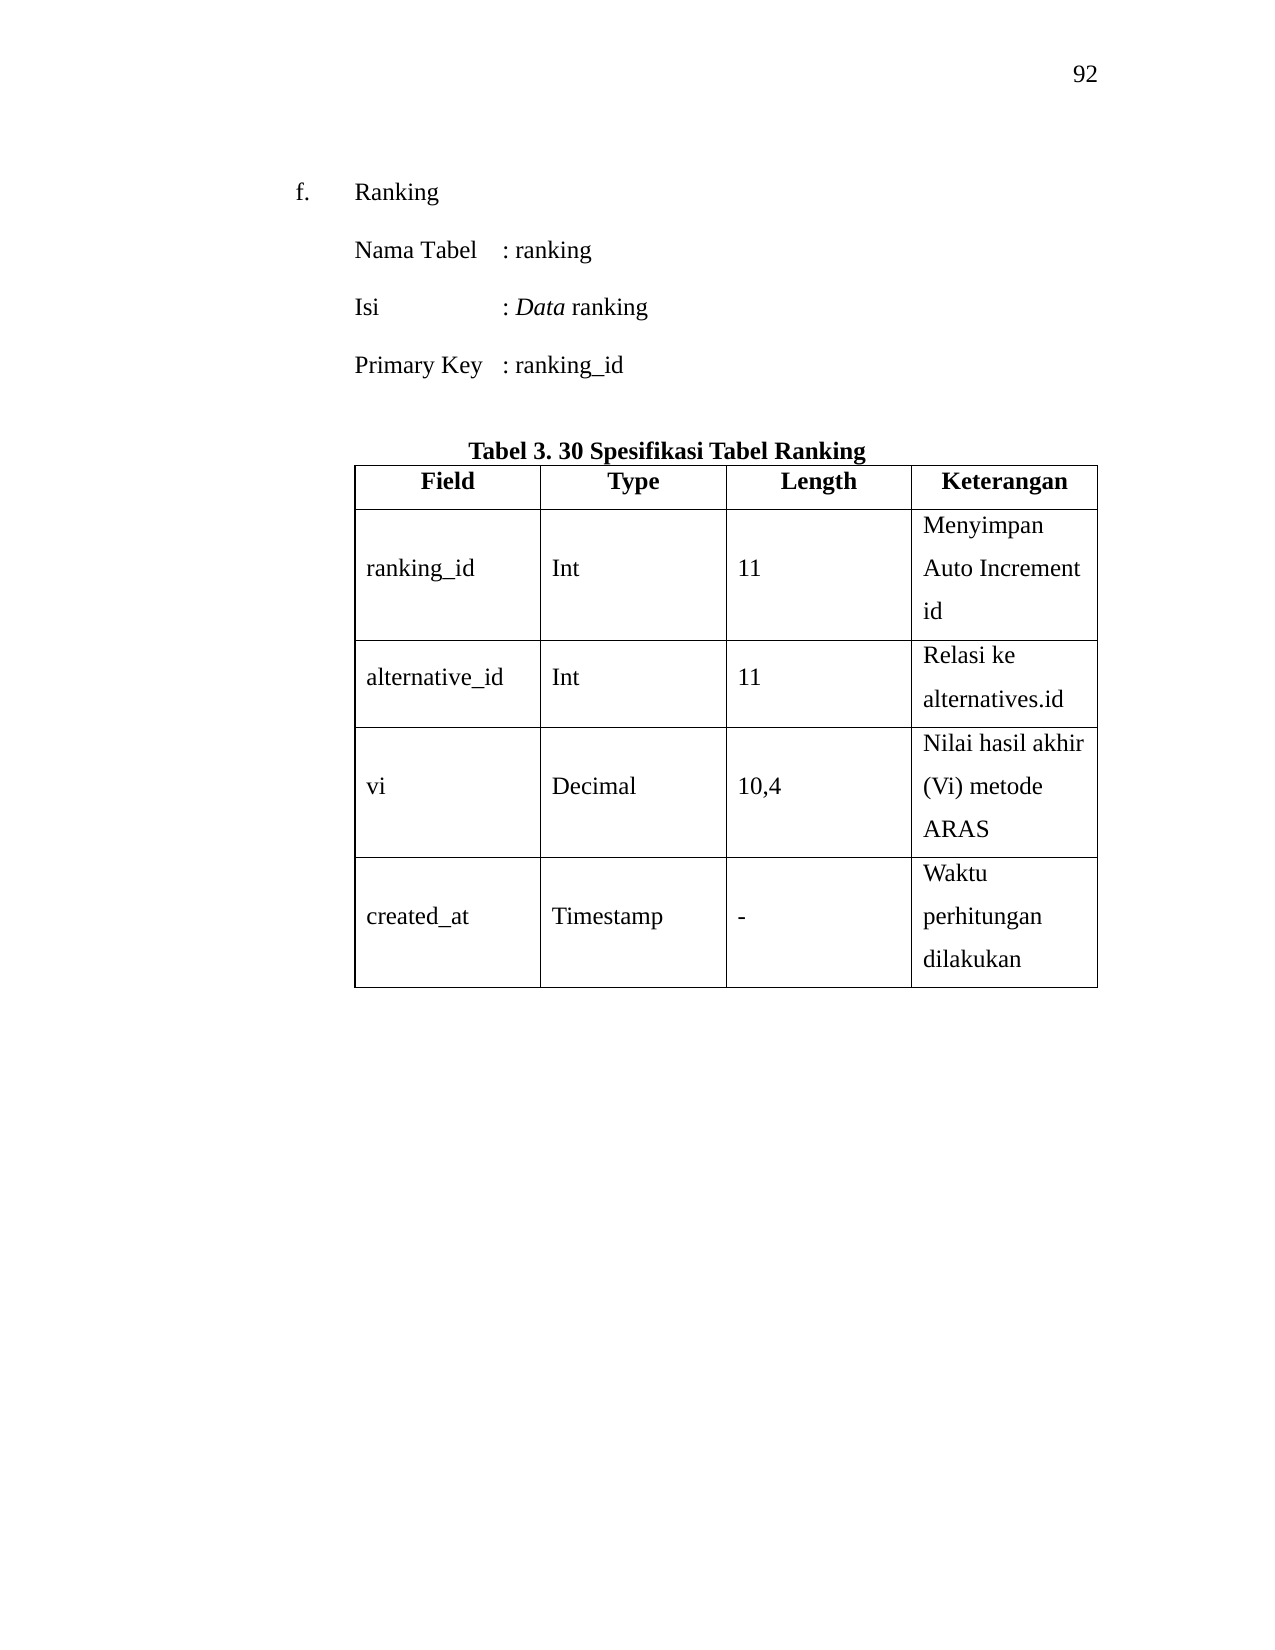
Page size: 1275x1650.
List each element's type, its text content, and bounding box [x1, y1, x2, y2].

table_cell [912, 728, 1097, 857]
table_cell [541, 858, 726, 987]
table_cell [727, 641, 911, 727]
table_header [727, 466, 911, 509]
list Primary Key : ranking_id [354, 350, 1098, 378]
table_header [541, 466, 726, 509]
list Isi : Data ranking [354, 292, 1098, 321]
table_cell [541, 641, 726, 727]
list Nama Tabel : ranking [354, 235, 1098, 263]
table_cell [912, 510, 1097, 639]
text Tabel 3. 30 Spesifikasi Tabel Ranking [236, 436, 1098, 465]
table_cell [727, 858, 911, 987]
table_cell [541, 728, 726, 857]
list Ranking [295, 177, 1098, 206]
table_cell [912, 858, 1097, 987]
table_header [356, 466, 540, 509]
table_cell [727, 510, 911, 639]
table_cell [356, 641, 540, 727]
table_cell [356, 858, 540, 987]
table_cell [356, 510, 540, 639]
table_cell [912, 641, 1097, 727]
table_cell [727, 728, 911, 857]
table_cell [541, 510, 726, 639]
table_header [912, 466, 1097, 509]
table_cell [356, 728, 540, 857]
